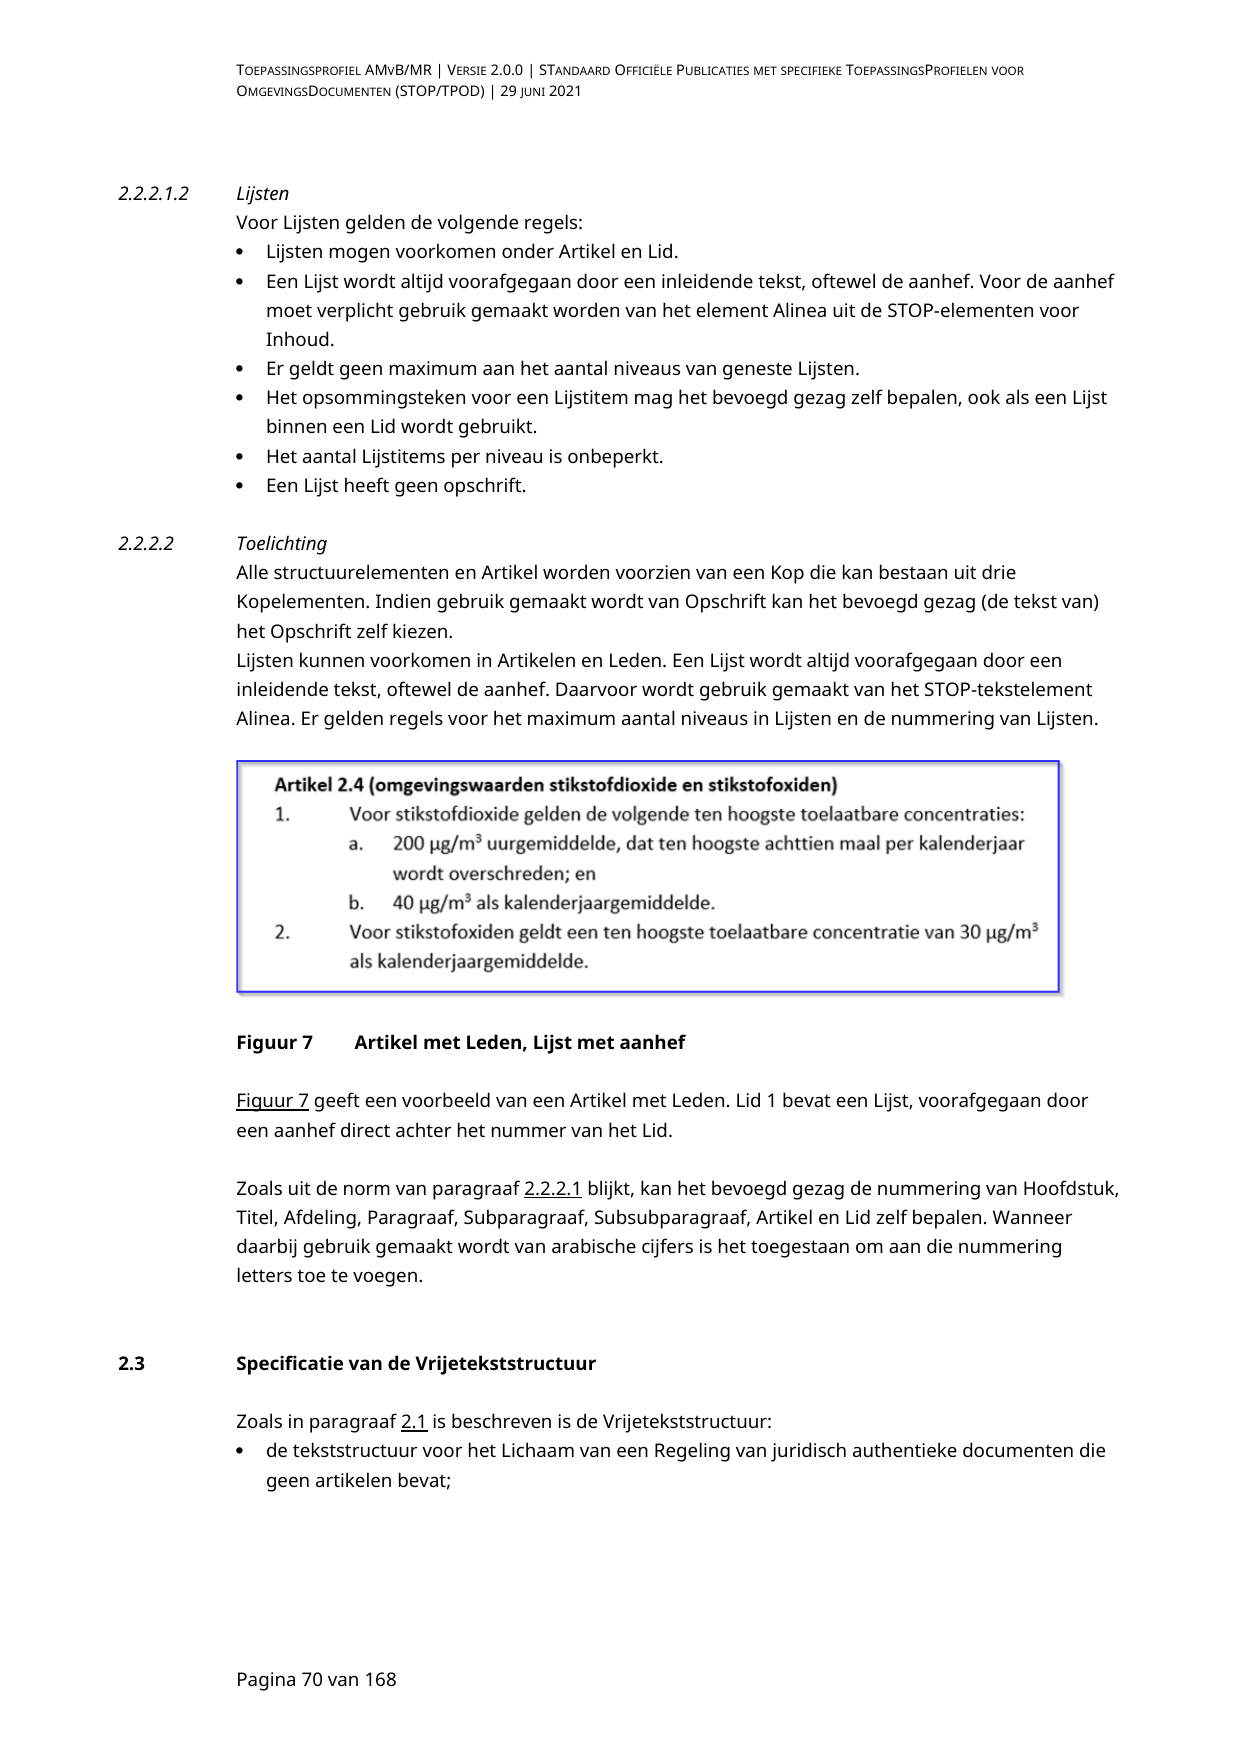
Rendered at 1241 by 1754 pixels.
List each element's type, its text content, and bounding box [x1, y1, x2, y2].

text Een Lijst wordt altijd voorafgegaan door een inleidende tekst, oftewel de aanhef. Voor de aanhef moet verplicht gebruik gemaakt worden van het element Alinea uit de STOP-elementen voor Inhoud. [236, 265, 1122, 352]
text Artikel met Leden, Lijst met aanhef [236, 1026, 1122, 1055]
subtitle Lijsten [118, 177, 1122, 206]
text Lijsten mogen voorkomen onder Artikel en Lid. [236, 236, 1122, 265]
text Zoals in paragraaf 5.1 is beschreven is de Vrijetekststructuur: [236, 1405, 1122, 1434]
text Lijsten kunnen voorkomen in Artikelen en Leden. Een Lijst wordt altijd voorafgegaan door een inleidende tekst, oftewel de aanhef. Daarvoor wordt gebruik gemaakt van het STOP-tekstelement Alinea. Er gelden regels voor het maximum aantal niveaus in Lijsten en de nummering van Lijsten. [236, 644, 1122, 731]
text Een Lijst heeft geen opschrift. [236, 469, 1122, 498]
text Er geldt geen maximum aan het aantal niveaus van geneste Lijsten. [236, 352, 1122, 381]
subtitle Specificatie van de Vrijetekststructuur [118, 1347, 1122, 1376]
text Het aantal Lijstitems per niveau is onbeperkt. [236, 440, 1122, 469]
text Voor Lijsten gelden de volgende regels: [236, 206, 1122, 236]
text Zoals uit de norm van paragraaf 5.2.2.1 blijkt, kan het bevoegd gezag de nummering van Hoofdstuk, Titel, Afdeling, Paragraaf, Subparagraaf, Subsubparagraaf, Artikel en Lid zelf bepalen. Wanneer daarbij gebruik gemaakt wordt van arabische cijfers is het toegestaan om aan die nummering letters toe te voegen. [236, 1172, 1122, 1289]
picture [236, 760, 1066, 997]
subtitle Toelichting [118, 527, 1122, 556]
text Alle structuurelementen en Artikel worden voorzien van een Kop die kan bestaan uit drie Kopelementen. Indien gebruik gemaakt wordt van Opschrift kan het bevoegd gezag (de tekst van) het Opschrift zelf kiezen. [236, 556, 1122, 644]
text de tekststructuur voor het Lichaam van een Regeling van juridisch authentieke documenten die geen artikelen bevat; [236, 1434, 1122, 1493]
text Het opsommingsteken voor een Lijstitem mag het bevoegd gezag zelf bepalen, ook als een Lijst binnen een Lid wordt gebruikt. [236, 381, 1122, 440]
text Figuur 7 geeft een voorbeeld van een Artikel met Leden. Lid 1 bevat een Lijst, voorafgegaan door een aanhef direct achter het nummer van het Lid. [236, 1084, 1122, 1143]
